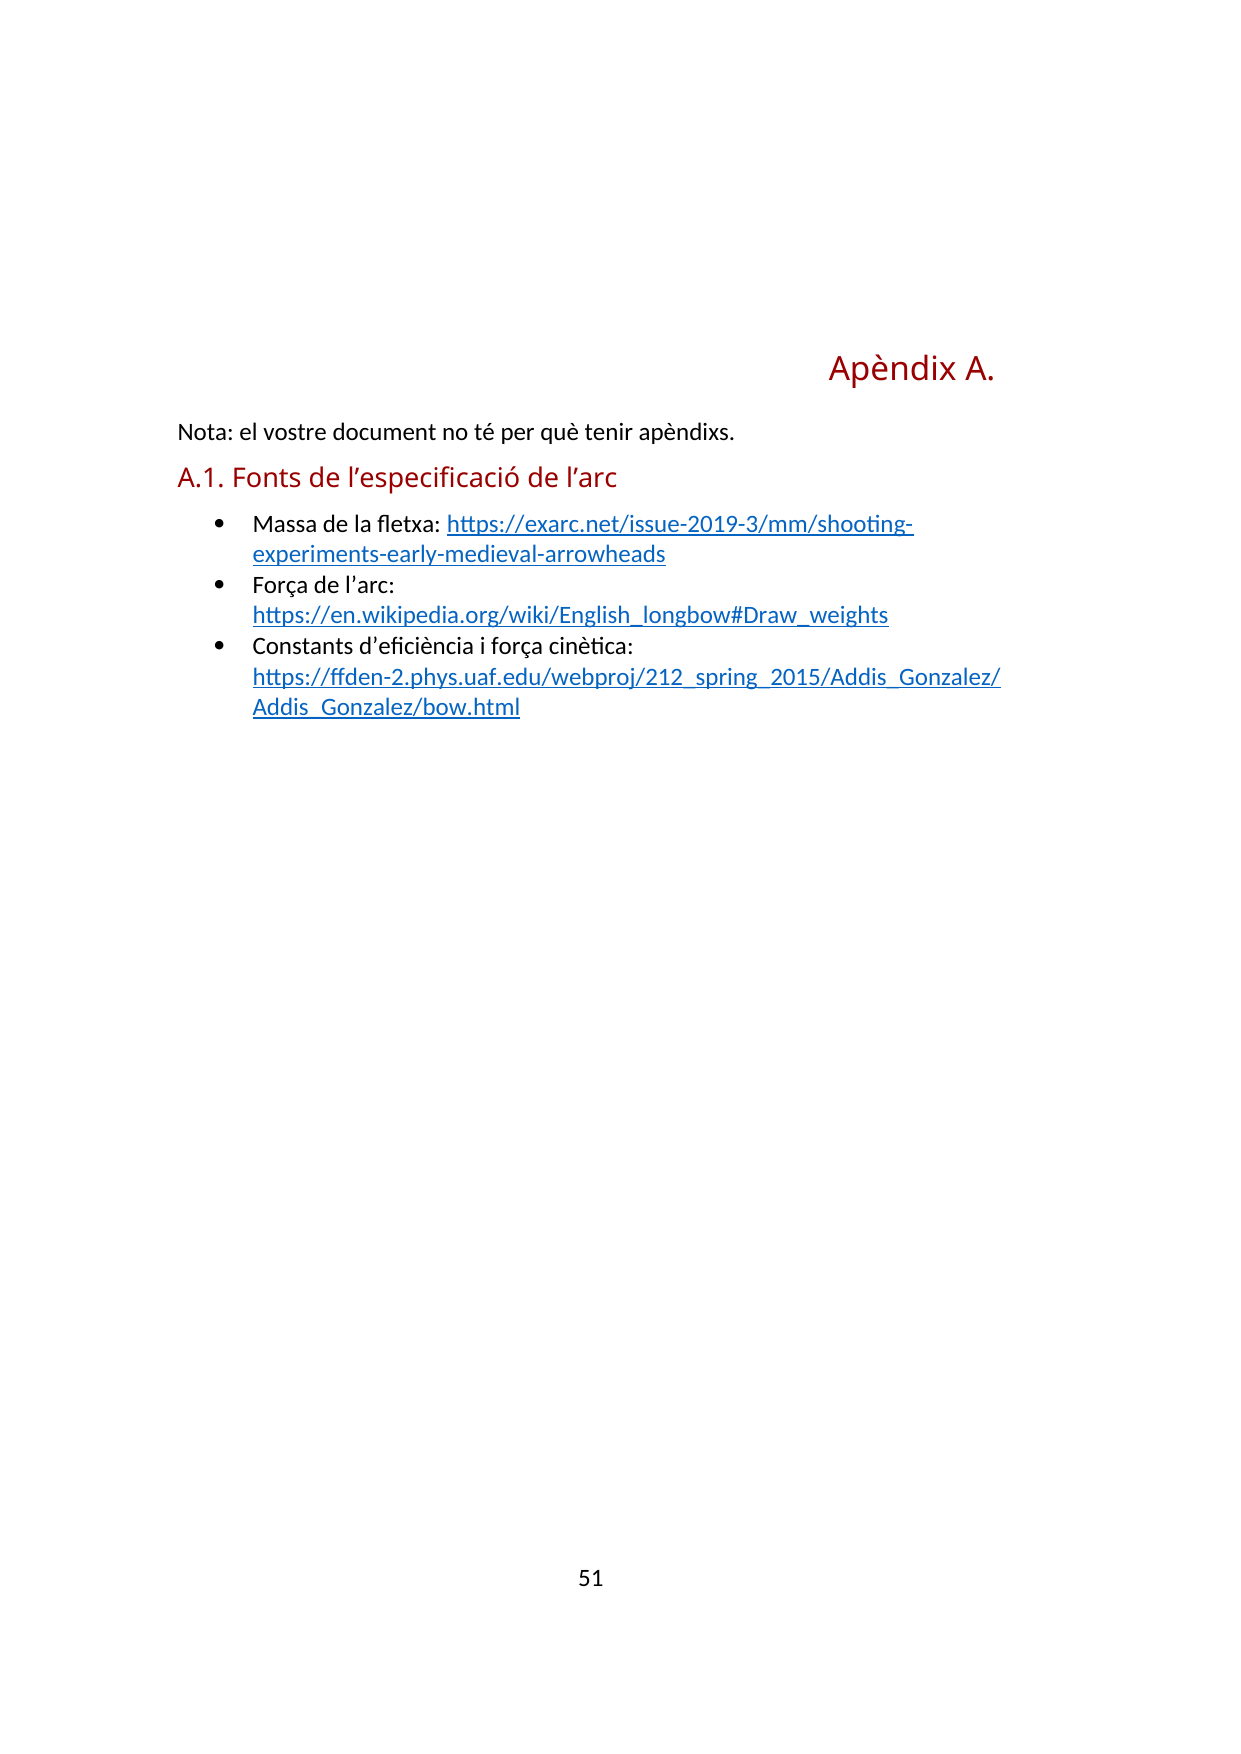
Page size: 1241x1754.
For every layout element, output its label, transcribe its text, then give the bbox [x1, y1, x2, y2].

list Força de l’arc: https://en.wikipedia.org/wiki/English_longbow#Draw_weights [215, 569, 1004, 630]
subtitle Fonts de l’especificació de l’arc [177, 459, 1004, 496]
text Nota: el vostre document no té per què tenir apèndixs. [177, 416, 1004, 446]
list Constants d’eficiència i força cinètica: https://ffden-2.phys.uaf.edu/webproj/212_spring_2015/Addis_Gonzalez/Addis_Gonzalez/bow.html [215, 630, 1004, 722]
list Massa de la fletxa: https://exarc.net/issue-2019-3/mm/shooting-experiments-early-medieval-arrowheads [215, 508, 1004, 569]
